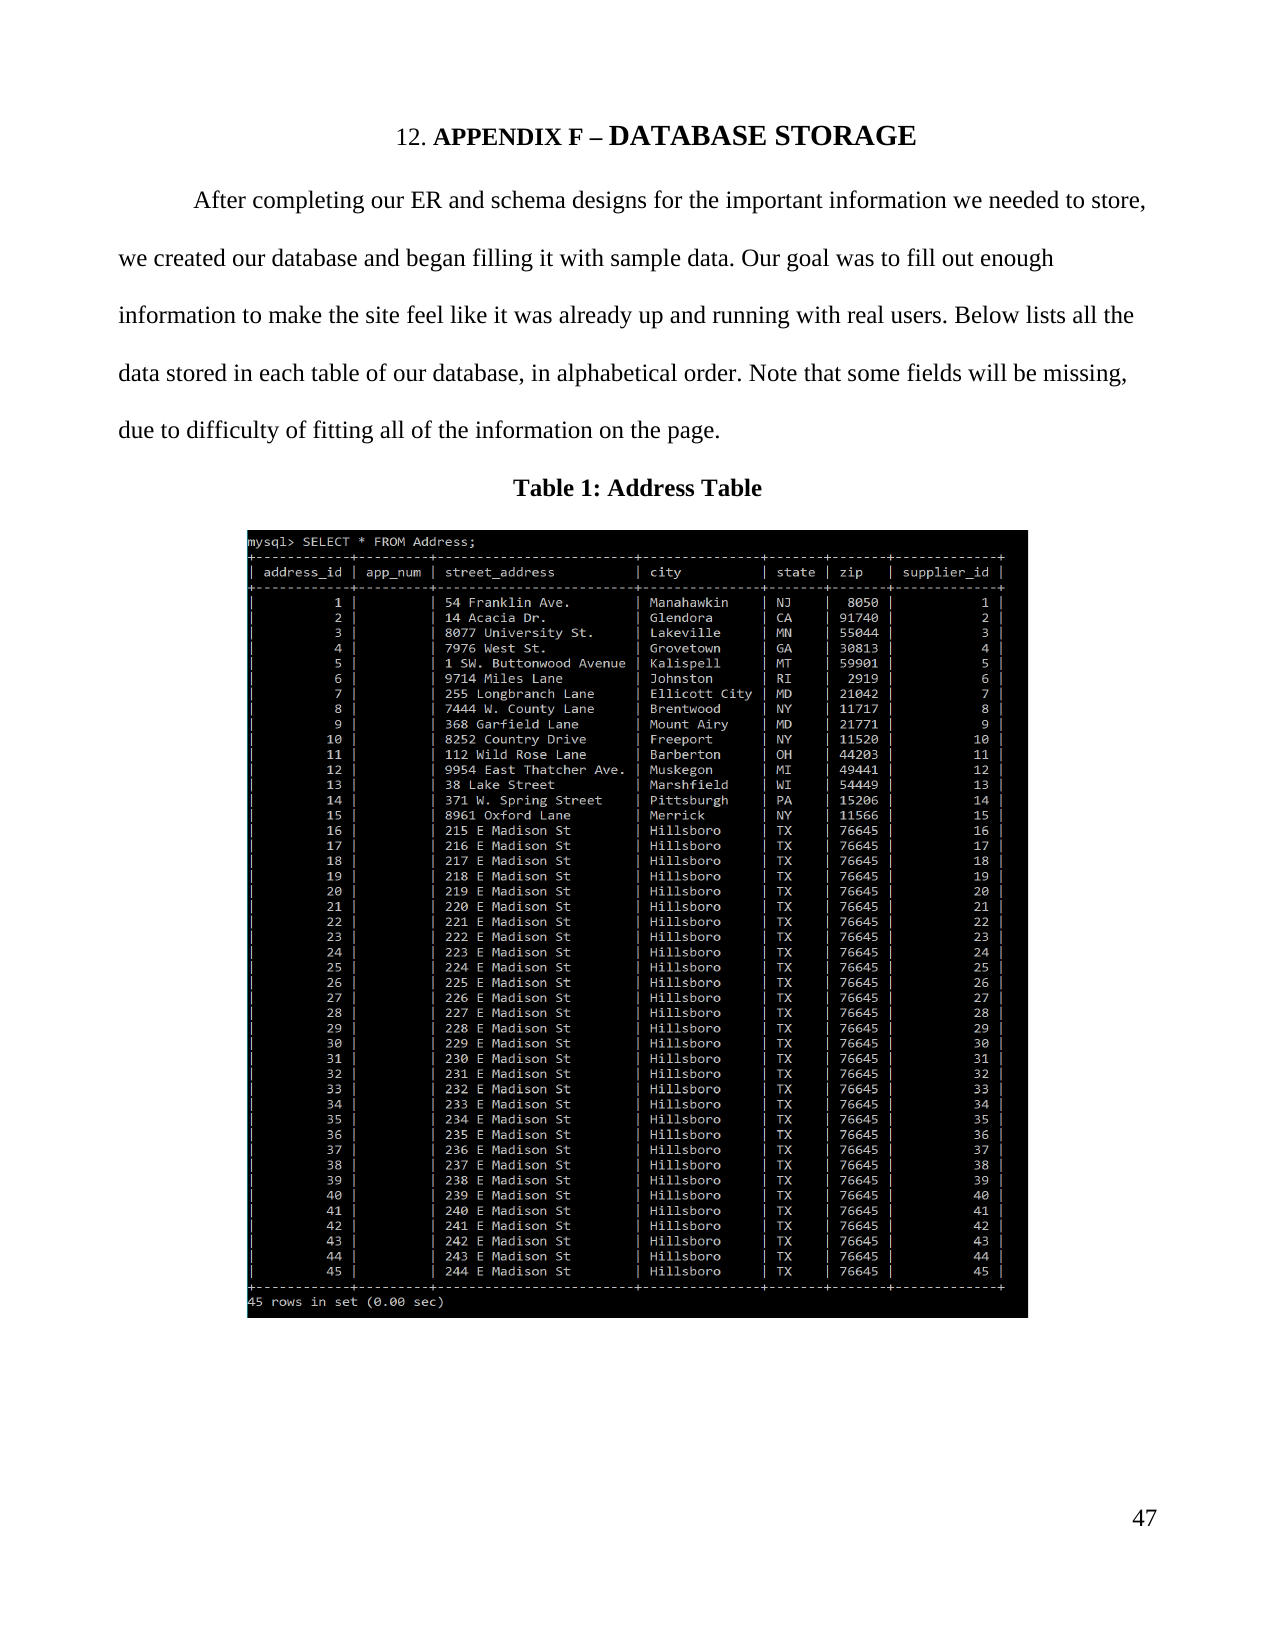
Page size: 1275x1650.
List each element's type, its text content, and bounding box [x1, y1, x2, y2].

list APPENDIX F – DATABASE STORAGE [156, 118, 1157, 152]
text After completing our ER and schema designs for the important information we needed to store, we created our database and began filling it with sample data. Our goal was to fill out enough information to make the site feel like it was already up and running with real users. Below lists all the data stored in each table of our database, in alphabetical order. Note that some fields will be missing, due to difficulty of fitting all of the information on the page. [118, 185, 1157, 444]
text Table 1: Address Table [118, 473, 1157, 501]
picture [246, 530, 1029, 1318]
